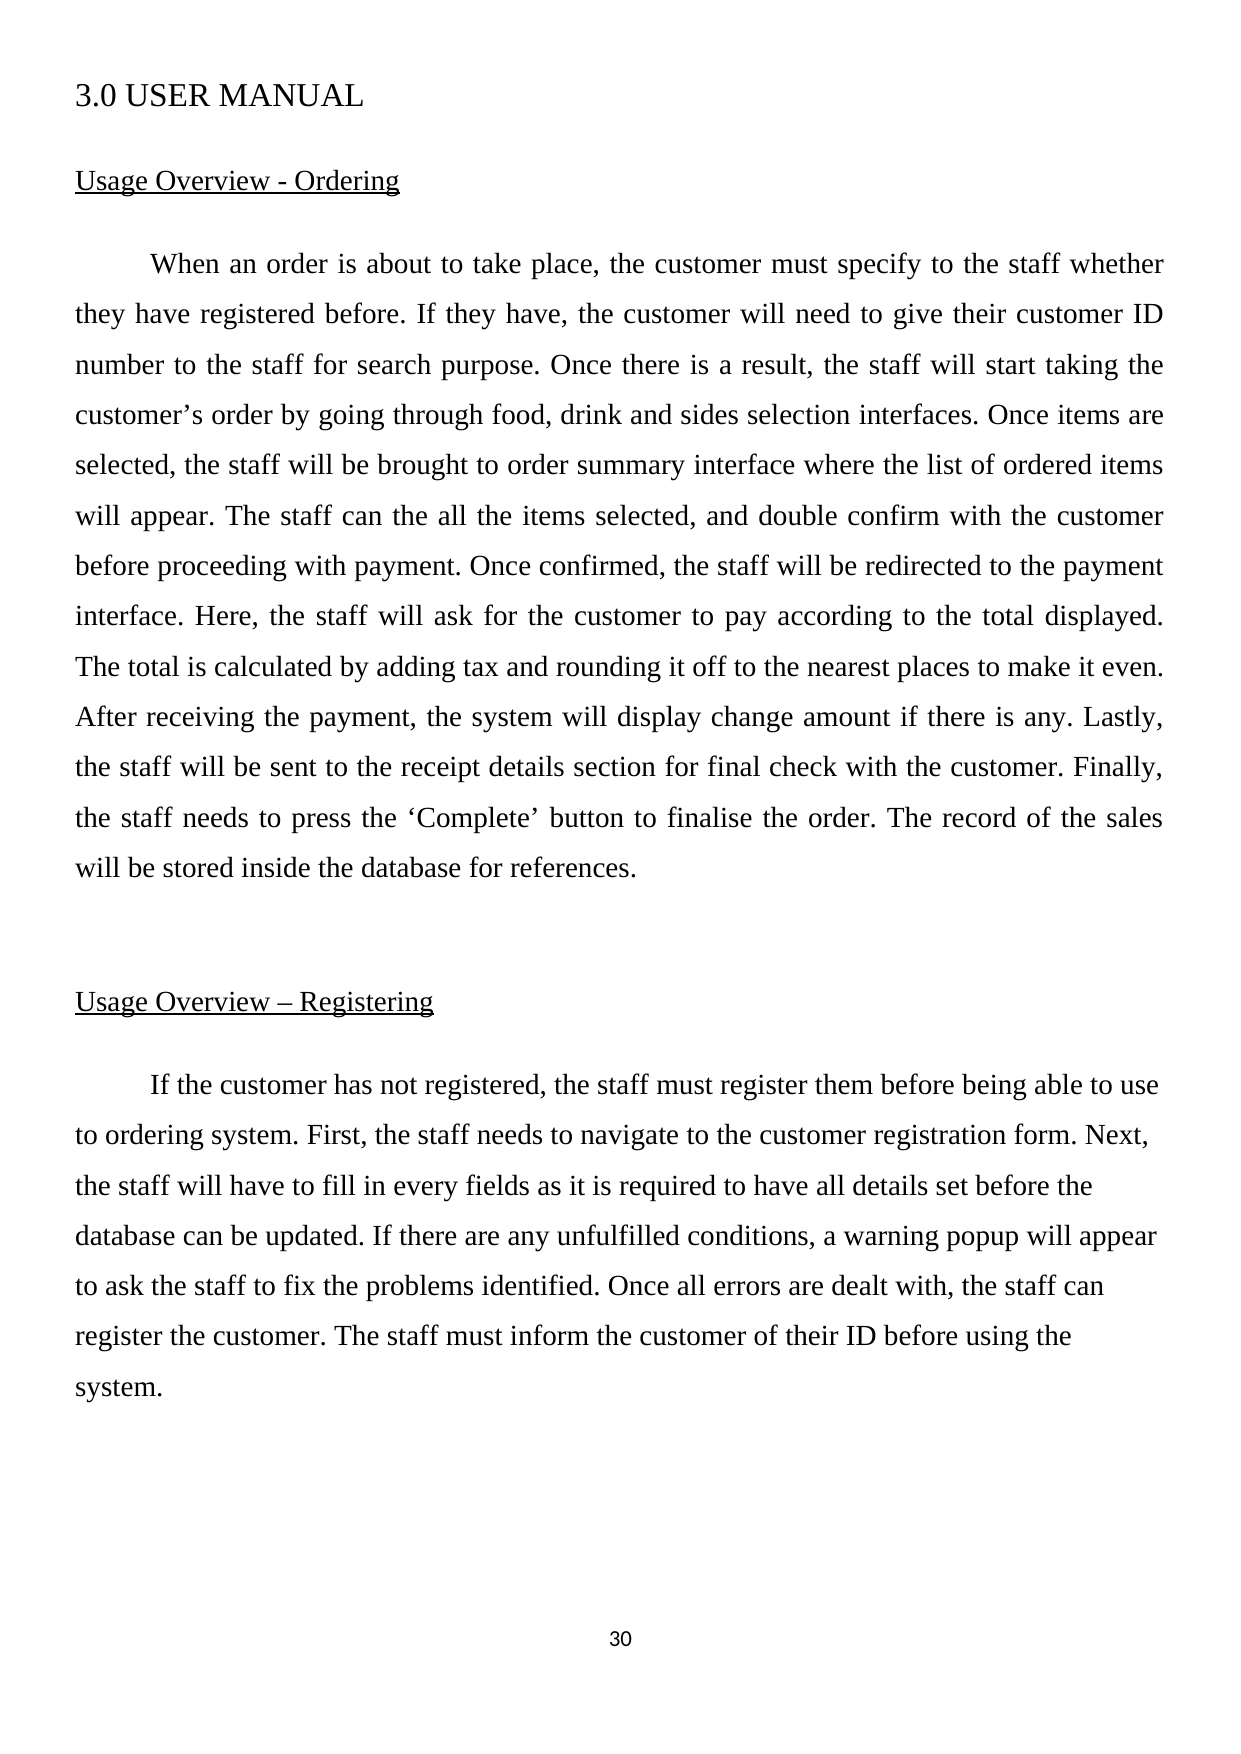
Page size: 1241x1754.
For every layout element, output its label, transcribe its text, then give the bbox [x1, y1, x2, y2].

subtitle 3.0 USER MANUAL [75, 75, 1165, 113]
text When an order is about to take place, the customer must specify to the staff whether they have registered before. If they have, the customer will need to give their customer ID number to the staff for search purpose. Once there is a result, the staff will start taking the customer’s order by going through food, drink and sides selection interfaces. Once items are selected, the staff will be brought to order summary interface where the list of ordered items will appear. The staff can the all the items selected, and double confirm with the customer before proceeding with payment. Once confirmed, the staff will be redirected to the payment interface. Here, the staff will ask for the customer to pay according to the total displayed. The total is calculated by adding tax and rounding it off to the nearest places to make it even. After receiving the payment, the system will display change amount if there is any. Lastly, the staff will be sent to the receipt details section for final check with the customer. Finally, the staff needs to press the ‘Complete’ button to finalise the order. The record of the sales will be stored inside the database for references. [75, 246, 1165, 883]
text If the customer has not registered, the staff must register them before being able to use to ordering system. First, the staff needs to navigate to the customer registration form. Next, the staff will have to fill in every fields as it is required to have all details set before the database can be updated. If there are any unfulfilled conditions, a warning popup will appear to ask the staff to fix the problems identified. Once all errors are dealt with, the staff can register the customer. The staff must inform the customer of their ID before using the system. [75, 1067, 1165, 1402]
subtitle Usage Overview - Ordering [75, 163, 1165, 197]
subtitle Usage Overview – Registering [75, 984, 1165, 1017]
